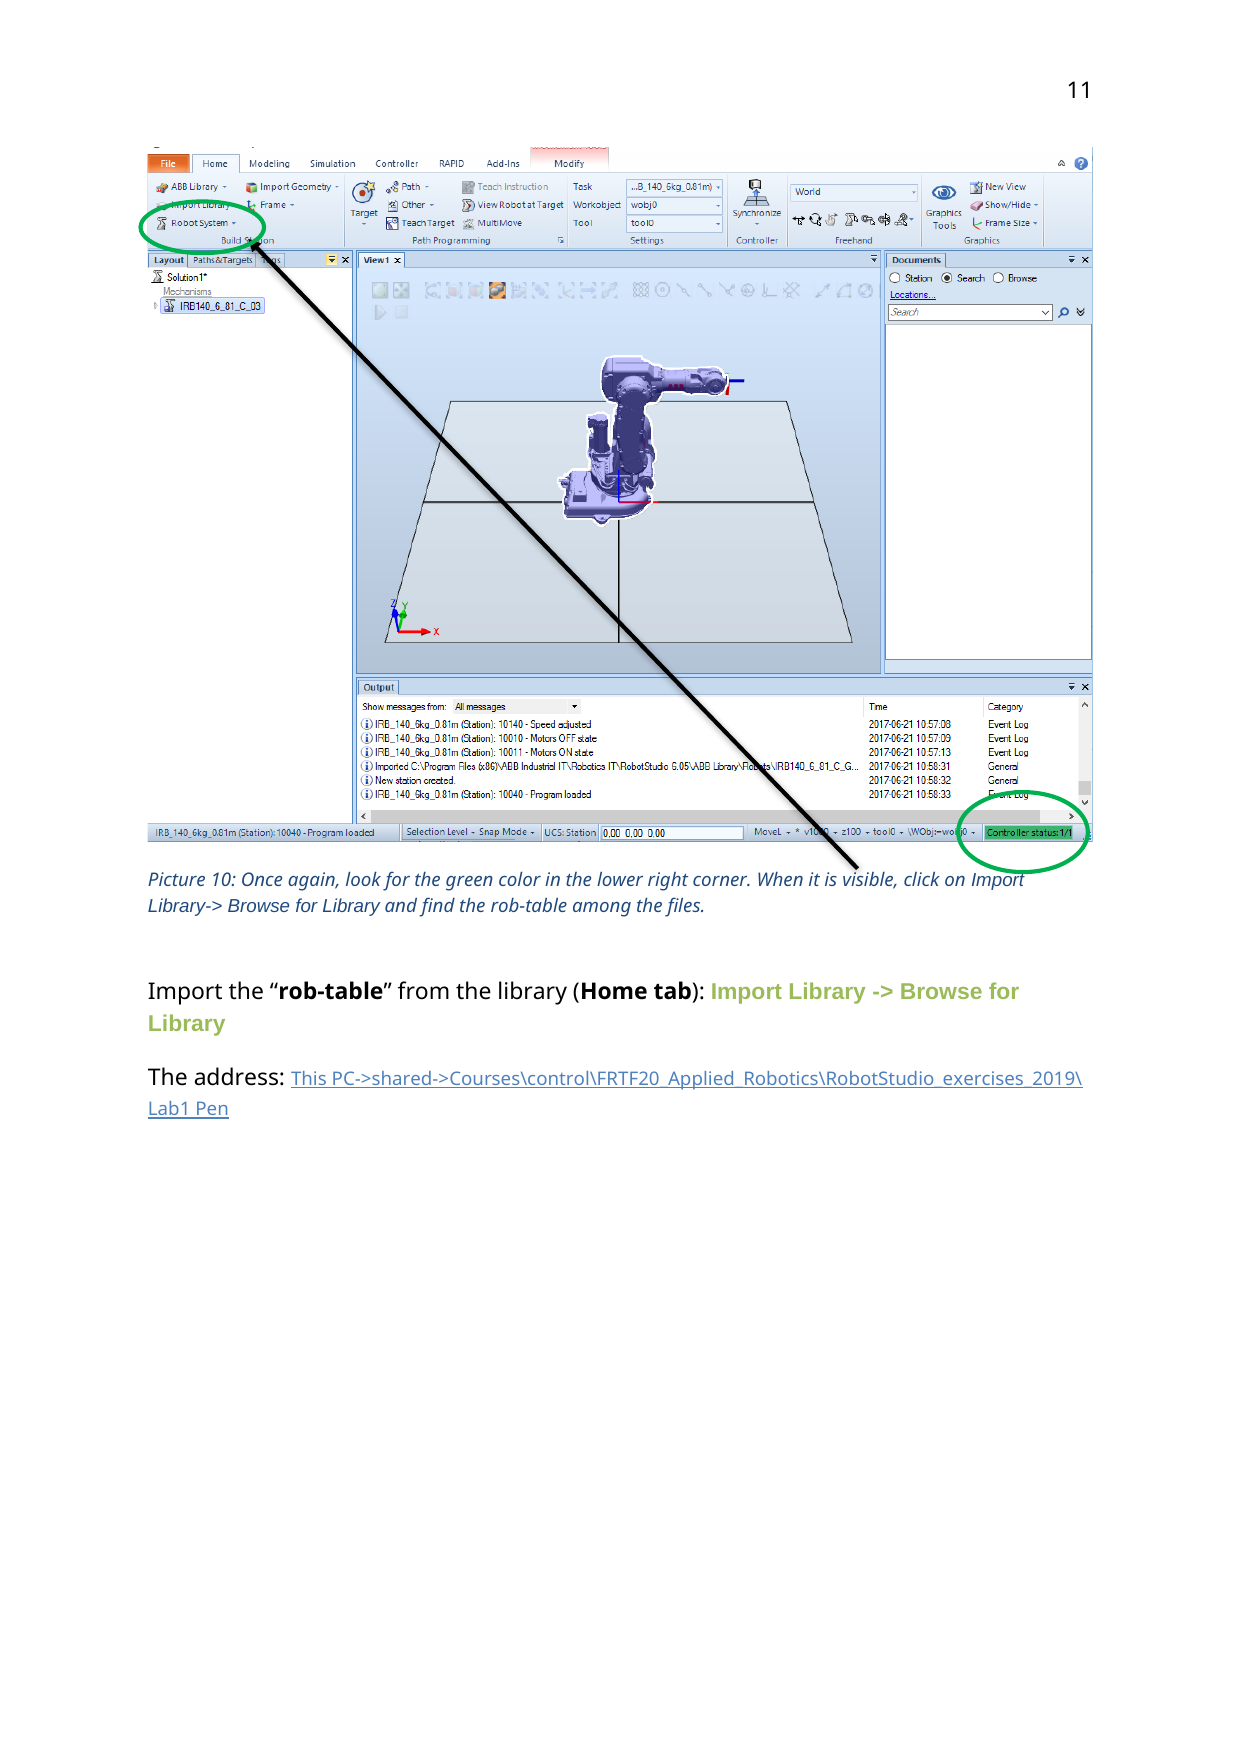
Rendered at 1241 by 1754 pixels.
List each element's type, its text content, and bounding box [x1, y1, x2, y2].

text Import the “rob-table” from the library (Home tab): Import Library -> Browse for Library [148, 939, 1093, 1036]
text Picture 10: Once again, look for the green color in the lower right corner. When it is visible, click on Import Library-> Browse for Library and find the rob-table among the files. [148, 867, 1093, 918]
picture [147, 204, 261, 251]
picture [147, 147, 1093, 842]
text The address: This PC->shared->Courses\control\FRTF20_Applied_Robotics\RobotStudio_exercises_2019\Lab1 Pen [148, 1061, 1093, 1121]
picture [961, 795, 1085, 842]
picture [147, 243, 827, 842]
